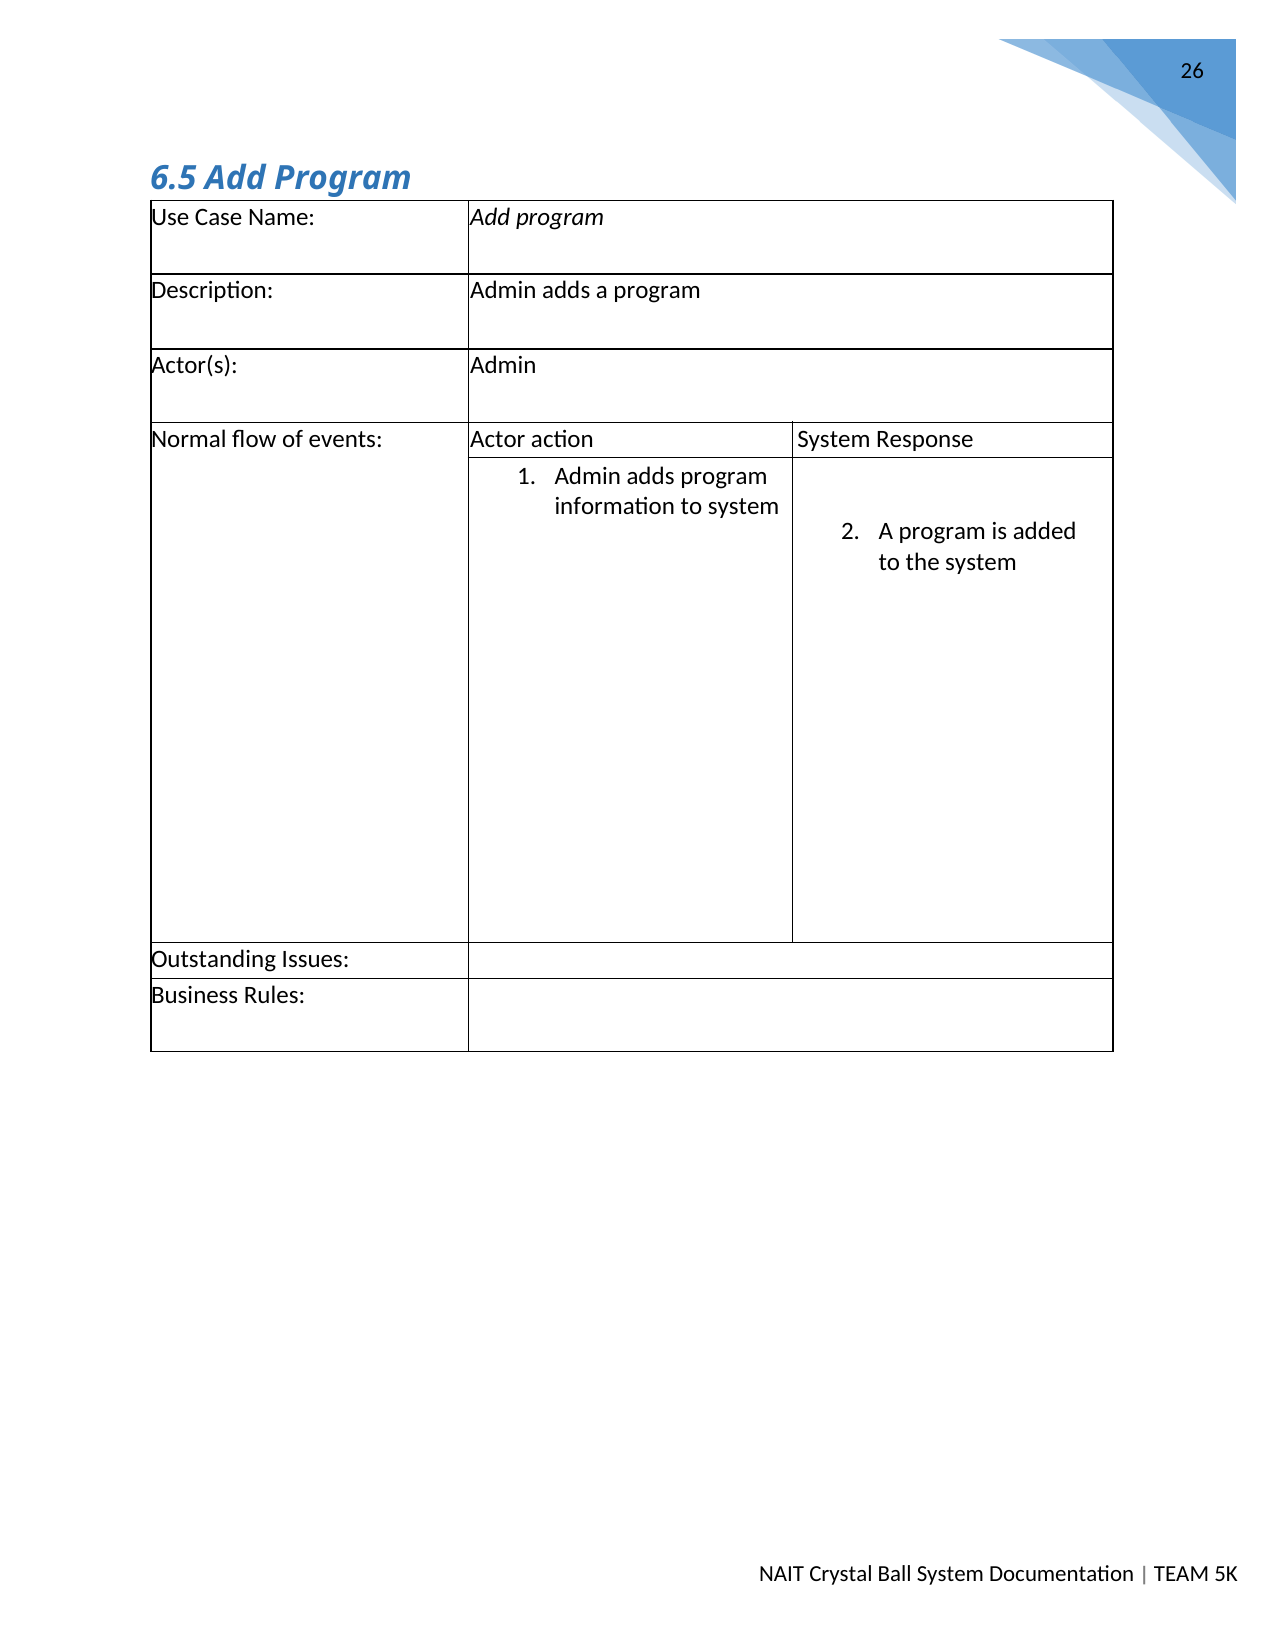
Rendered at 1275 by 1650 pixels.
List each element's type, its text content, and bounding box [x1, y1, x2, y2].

table_cell Normal flow of events: [152, 423, 468, 942]
table_header Use Case Name: [152, 201, 468, 273]
table_cell A program is added to the system [793, 458, 1112, 942]
table_cell Admin adds program information to system [469, 458, 792, 942]
picture [997, 39, 1236, 205]
table_cell Business Rules: [152, 979, 468, 1051]
table_cell [469, 979, 1112, 1051]
table_cell Actor(s): [152, 350, 468, 421]
table_cell Description: [152, 275, 468, 348]
table_cell System Response [793, 423, 1112, 457]
table_cell Admin adds a program [469, 275, 1112, 348]
table_cell Actor action [469, 423, 792, 457]
table_header Add program [469, 201, 1112, 273]
table_cell [469, 943, 1112, 977]
subtitle 6.5 Add Program [150, 154, 1125, 199]
table_cell Outstanding Issues: [152, 943, 468, 977]
table_cell Admin [469, 350, 1112, 421]
